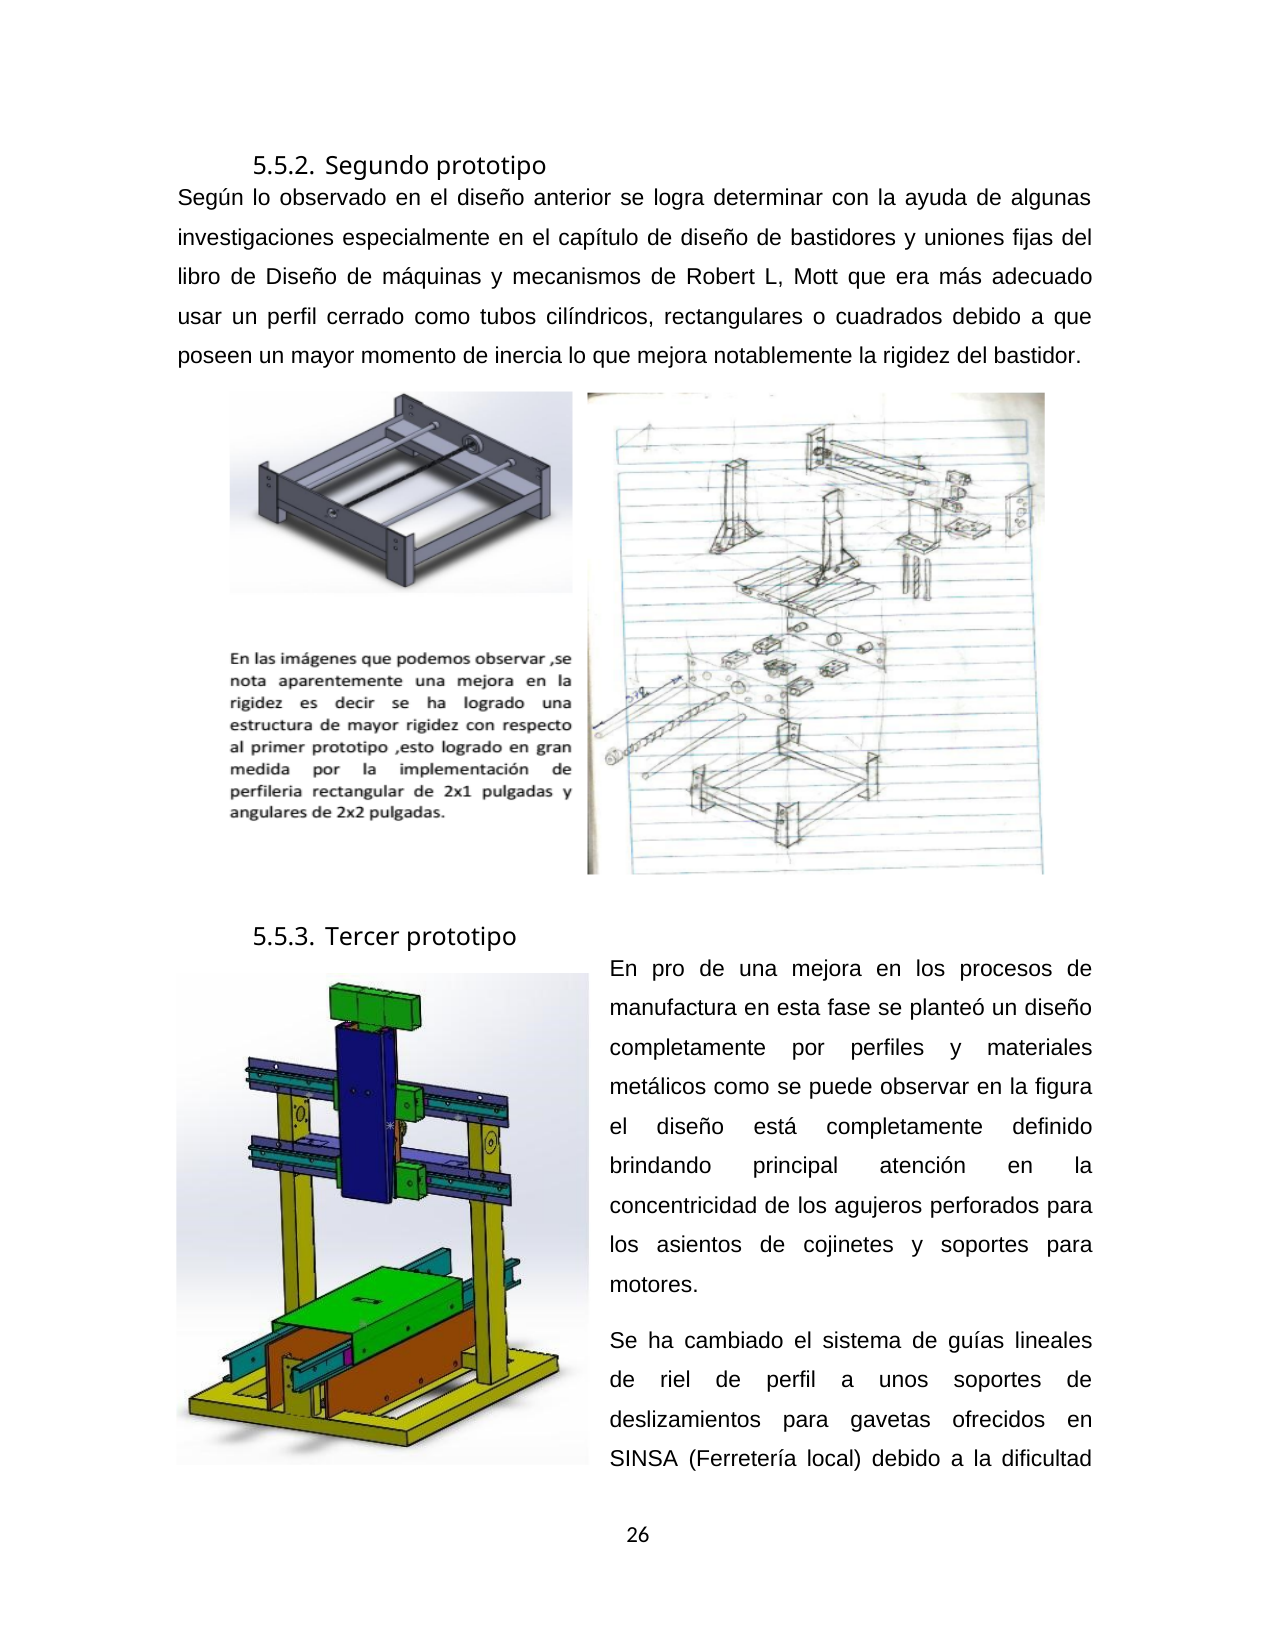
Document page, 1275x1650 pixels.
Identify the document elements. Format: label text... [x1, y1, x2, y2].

text En pro de una mejora en los procesos de manufactura en esta fase se planteó un diseño completamente por perfiles y materiales metálicos como se puede observar en la figura el diseño está completamente definido brindando principal atención en la concentricidad de los agujeros perforados para los asientos de cojinetes y soportes para motores. [177, 955, 1093, 1297]
text Según lo observado en el diseño anterior se logra determinar con la ayuda de algunas investigaciones especialmente en el capítulo de diseño de bastidores y uniones fijas del libro de Diseño de máquinas y mecanismos de Robert L, Mott que era más adecuado usar un perfil cerrado como tubos cilíndricos, rectangulares o cuadrados debido a que poseen un mayor momento de inercia lo que mejora notablemente la rigidez del bastidor. [177, 184, 1093, 369]
picture [215, 380, 1060, 899]
picture [176, 973, 591, 1472]
subtitle Segundo prototipo [252, 148, 1098, 182]
